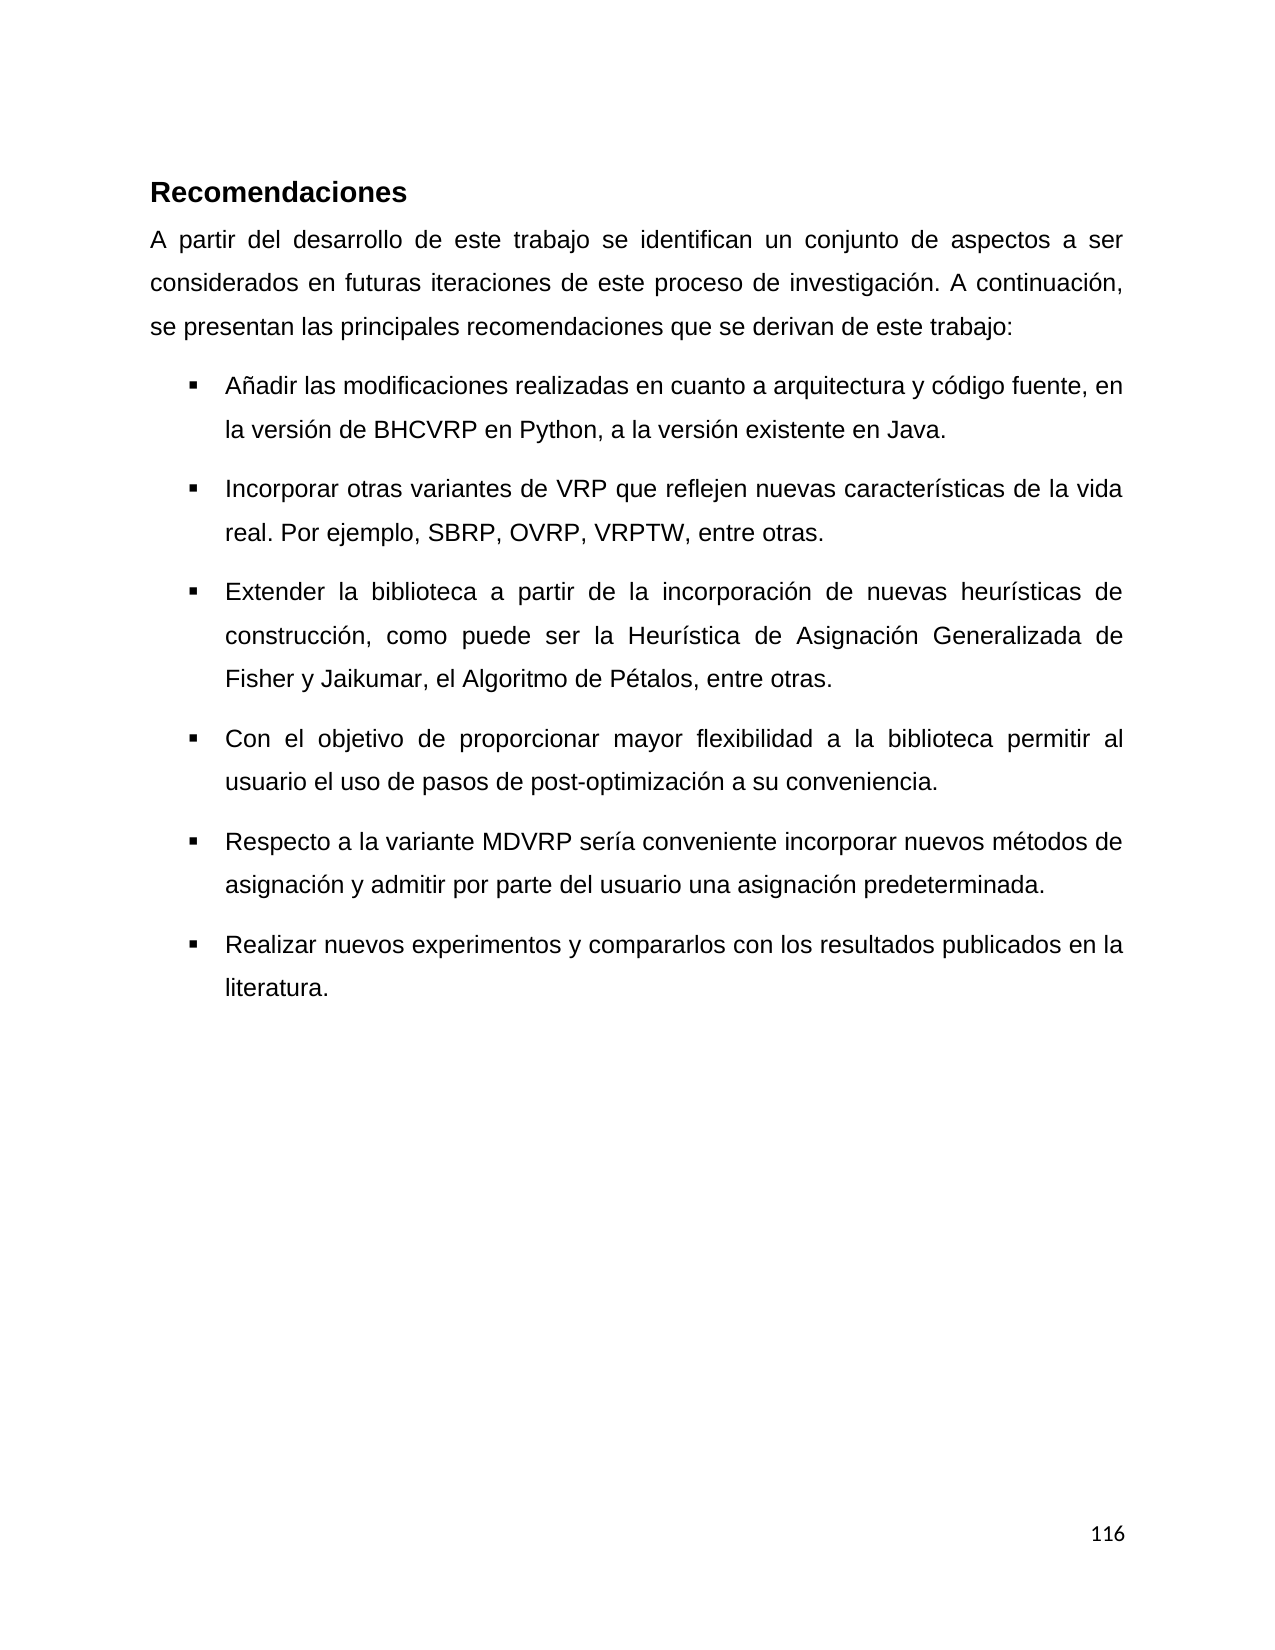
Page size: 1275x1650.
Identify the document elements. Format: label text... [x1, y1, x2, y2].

list Incorporar otras variantes de VRP que reflejen nuevas características de la vida real. Por ejemplo, SBRP, OVRP, VRPTW, entre otras. [187, 474, 1125, 546]
list Con el objetivo de proporcionar mayor flexibilidad a la biblioteca permitir al usuario el uso de pasos de post-optimización a su conveniencia. [187, 723, 1125, 796]
list Realizar nuevos experimentos y compararlos con los resultados publicados en la literatura. [187, 929, 1125, 1002]
text A partir del desarrollo de este trabajo se identifican un conjunto de aspectos a ser considerados en futuras iteraciones de este proceso de investigación. A continuación, se presentan las principales recomendaciones que se derivan de este trabajo: [150, 225, 1125, 340]
list Añadir las modificaciones realizadas en cuanto a arquitectura y código fuente, en la versión de BHCVRP en Python, a la versión existente en Java. [187, 371, 1125, 443]
subtitle Recomendaciones [150, 175, 1125, 208]
list Extender la biblioteca a partir de la incorporación de nuevas heurísticas de construcción, como puede ser la Heurística de Asignación Generalizada de Fisher y Jaikumar, el Algoritmo de Pétalos, entre otras. [187, 577, 1125, 692]
list Respecto a la variante MDVRP sería conveniente incorporar nuevos métodos de asignación y admitir por parte del usuario una asignación predeterminada. [187, 827, 1125, 898]
